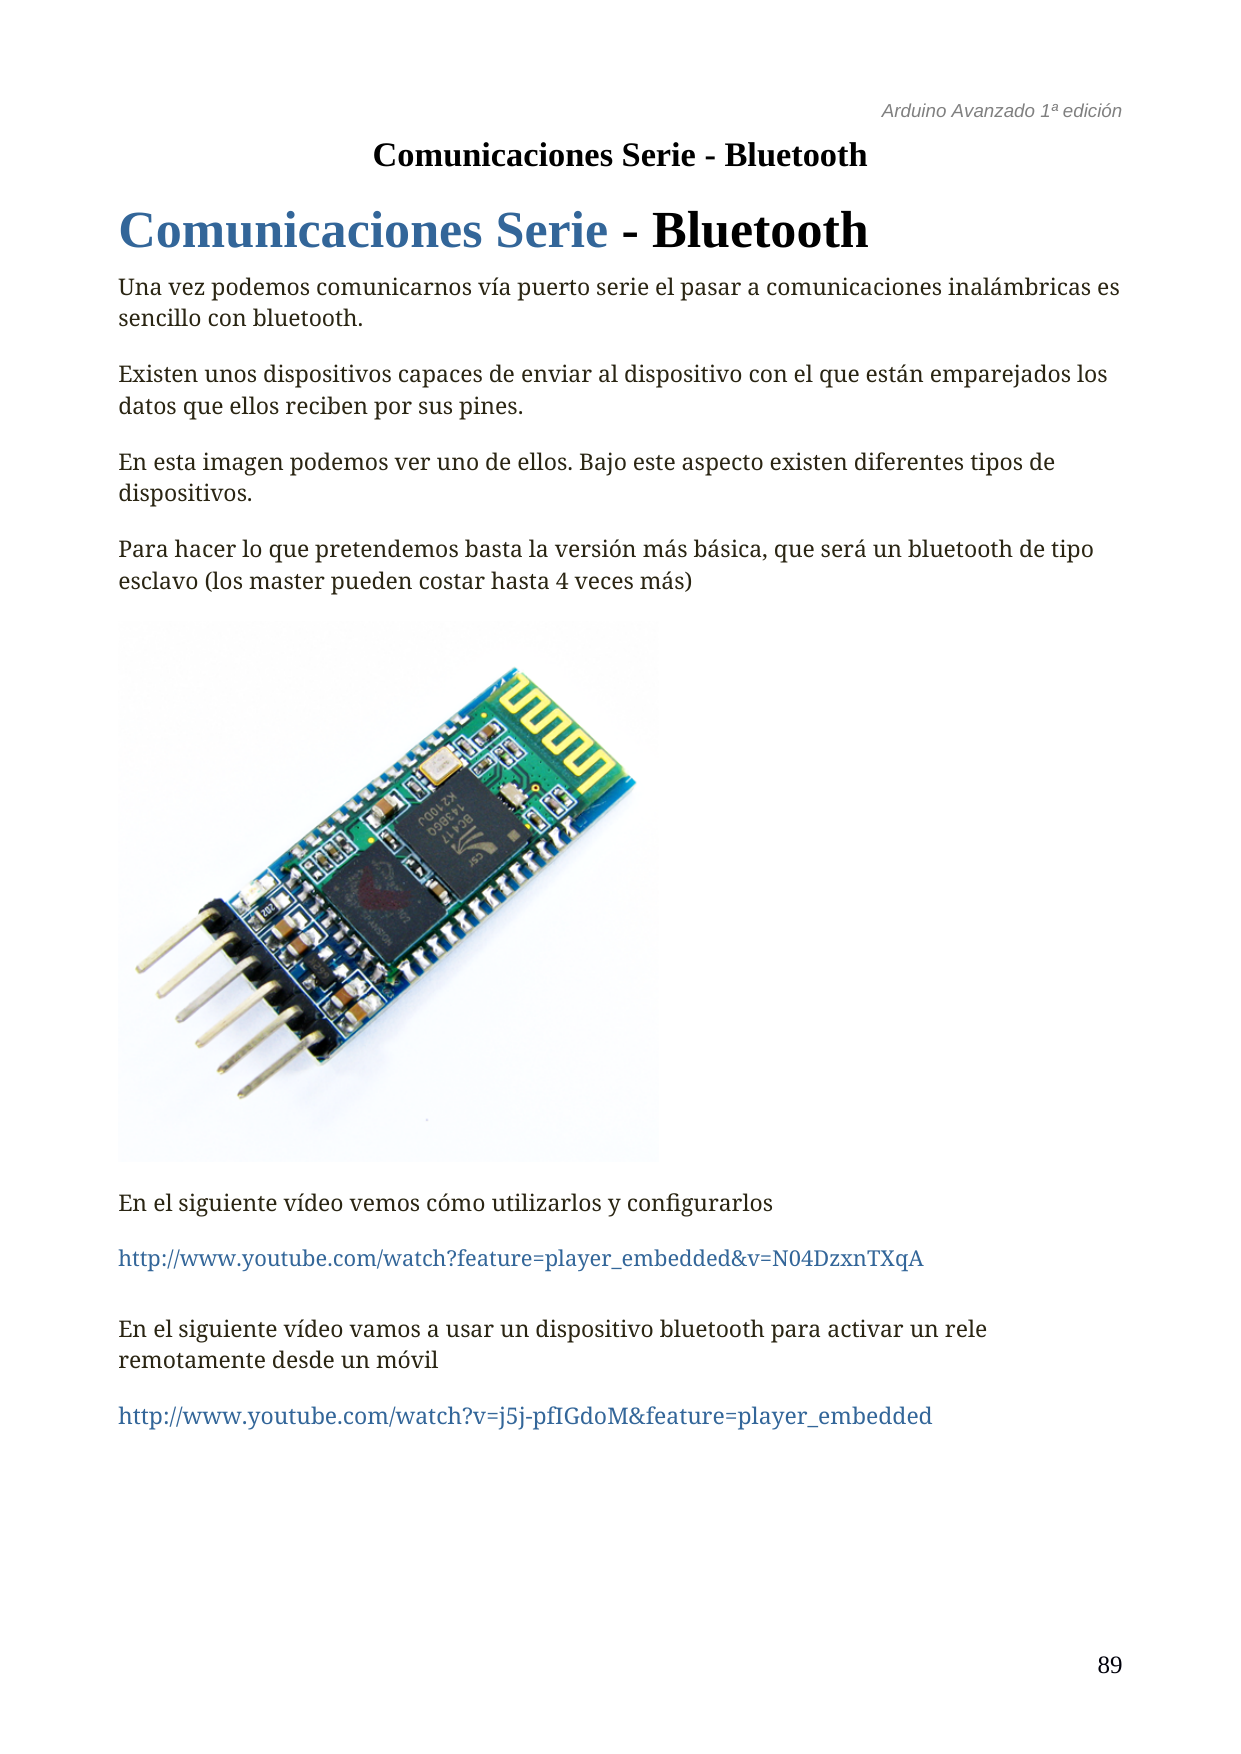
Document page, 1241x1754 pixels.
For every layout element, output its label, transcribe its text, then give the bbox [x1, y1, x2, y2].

picture [118, 621, 659, 1162]
text Existen unos dispositivos capaces de enviar al dispositivo con el que están emparejados los datos que ellos reciben por sus pines. [118, 358, 1122, 421]
text http://www.youtube.com/watch?feature=player_embedded&v=N04DzxnTXqA [118, 1243, 991, 1273]
text Para hacer lo que pretendemos basta la versión más básica, que será un bluetooth de tipo esclavo (los master pueden costar hasta 4 veces más) [118, 533, 1122, 596]
subtitle Comunicaciones Serie - Bluetooth [118, 134, 1122, 173]
text Una vez podemos comunicarnos vía puerto serie el pasar a comunicaciones inalámbricas es sencillo con bluetooth. [118, 271, 1122, 333]
subtitle Comunicaciones Serie - Bluetooth [118, 198, 1122, 258]
text http://www.youtube.com/watch?v=j5j-pfIGdoM&feature=player_embedded [118, 1400, 1122, 1432]
text En el siguiente vídeo vemos cómo utilizarlos y configurarlos [118, 1187, 1122, 1218]
text En esta imagen podemos ver uno de ellos. Bajo este aspecto existen diferentes tipos de dispositivos. [118, 446, 1122, 508]
text En el siguiente vídeo vamos a usar un dispositivo bluetooth para activar un rele remotamente desde un móvil [118, 1313, 1122, 1375]
